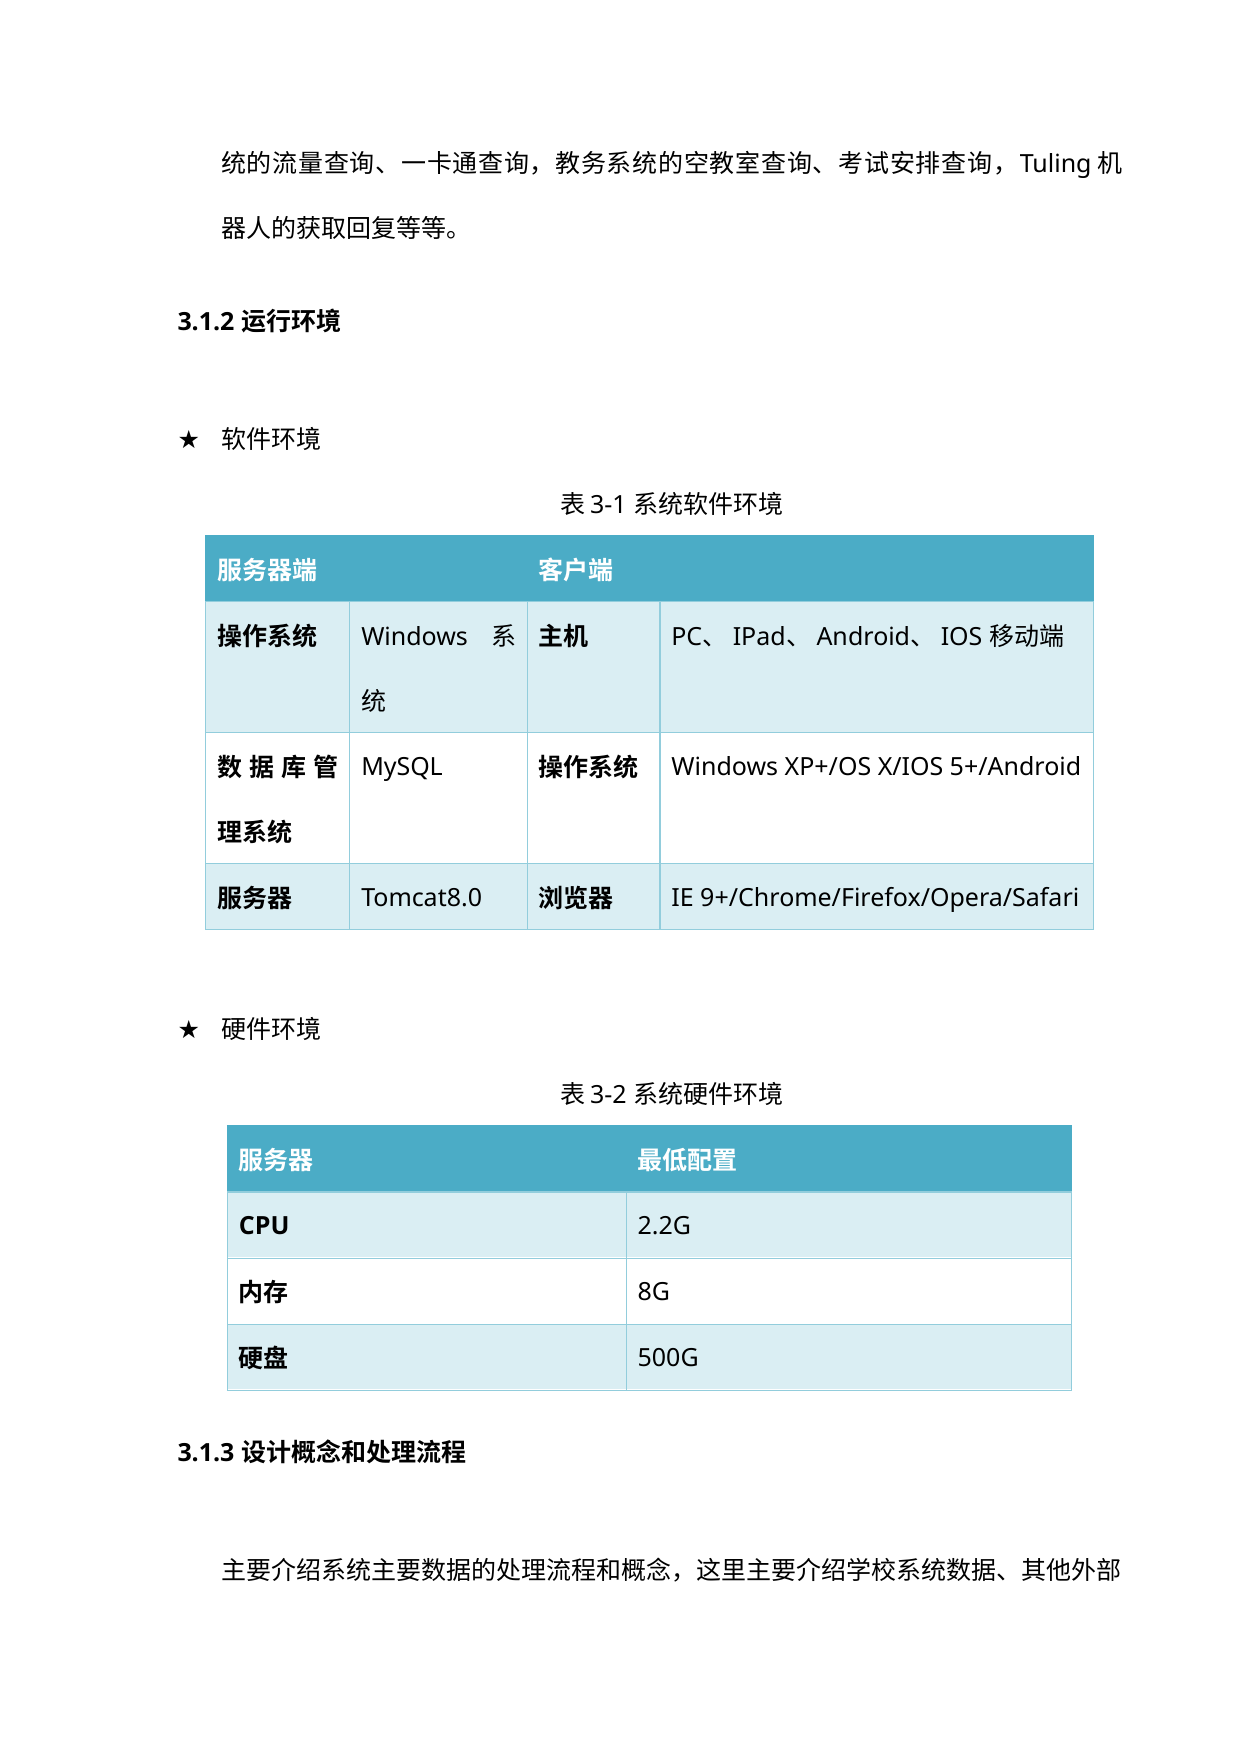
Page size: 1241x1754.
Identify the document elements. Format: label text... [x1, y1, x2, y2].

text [221, 129, 1122, 259]
table_cell Windows XP+/OS X/IOS 5+/Android [661, 733, 1093, 863]
table_cell Tomcat8.0 [350, 864, 527, 929]
subtitle 3.1.2 运行环境 [177, 287, 1122, 352]
table_header 服务器端 [206, 536, 527, 601]
subtitle 3.1.3 设计概念和处理流程 [177, 1418, 1122, 1483]
table_cell 8G [627, 1259, 1071, 1323]
table_cell IE 9+/Chrome/Firefox/Opera/Safari [661, 864, 1093, 929]
text 表3-1 系统软件环境 [221, 470, 1122, 535]
text 表3-2 系统硬件环境 [221, 1060, 1122, 1125]
table_cell Windows系统 [350, 602, 527, 732]
table_cell 硬盘 [228, 1325, 626, 1389]
table_cell PC、 IPad、 Android、 IOS 移动端 [661, 602, 1093, 732]
table_cell 服务器 [206, 864, 349, 929]
list 软件环境 [177, 405, 1122, 470]
list 硬件环境 [177, 995, 1122, 1060]
table_cell MySQL [350, 733, 527, 863]
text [177, 1536, 1122, 1601]
table_cell 操作系统 [206, 602, 349, 732]
table_cell 内存 [228, 1259, 626, 1323]
table_cell 2.2G [627, 1193, 1071, 1257]
table_cell 主机 [528, 602, 659, 732]
table_cell 浏览器 [528, 864, 659, 929]
table_header 服务器 [228, 1126, 626, 1191]
table_header 最低配置 [626, 1126, 1071, 1191]
table_cell 操作系统 [528, 733, 659, 863]
table_cell 500G [627, 1325, 1071, 1389]
table_cell CPU [228, 1193, 626, 1257]
table_cell 数据库管理系统 [206, 733, 349, 863]
table_header 客户端 [528, 536, 1093, 601]
